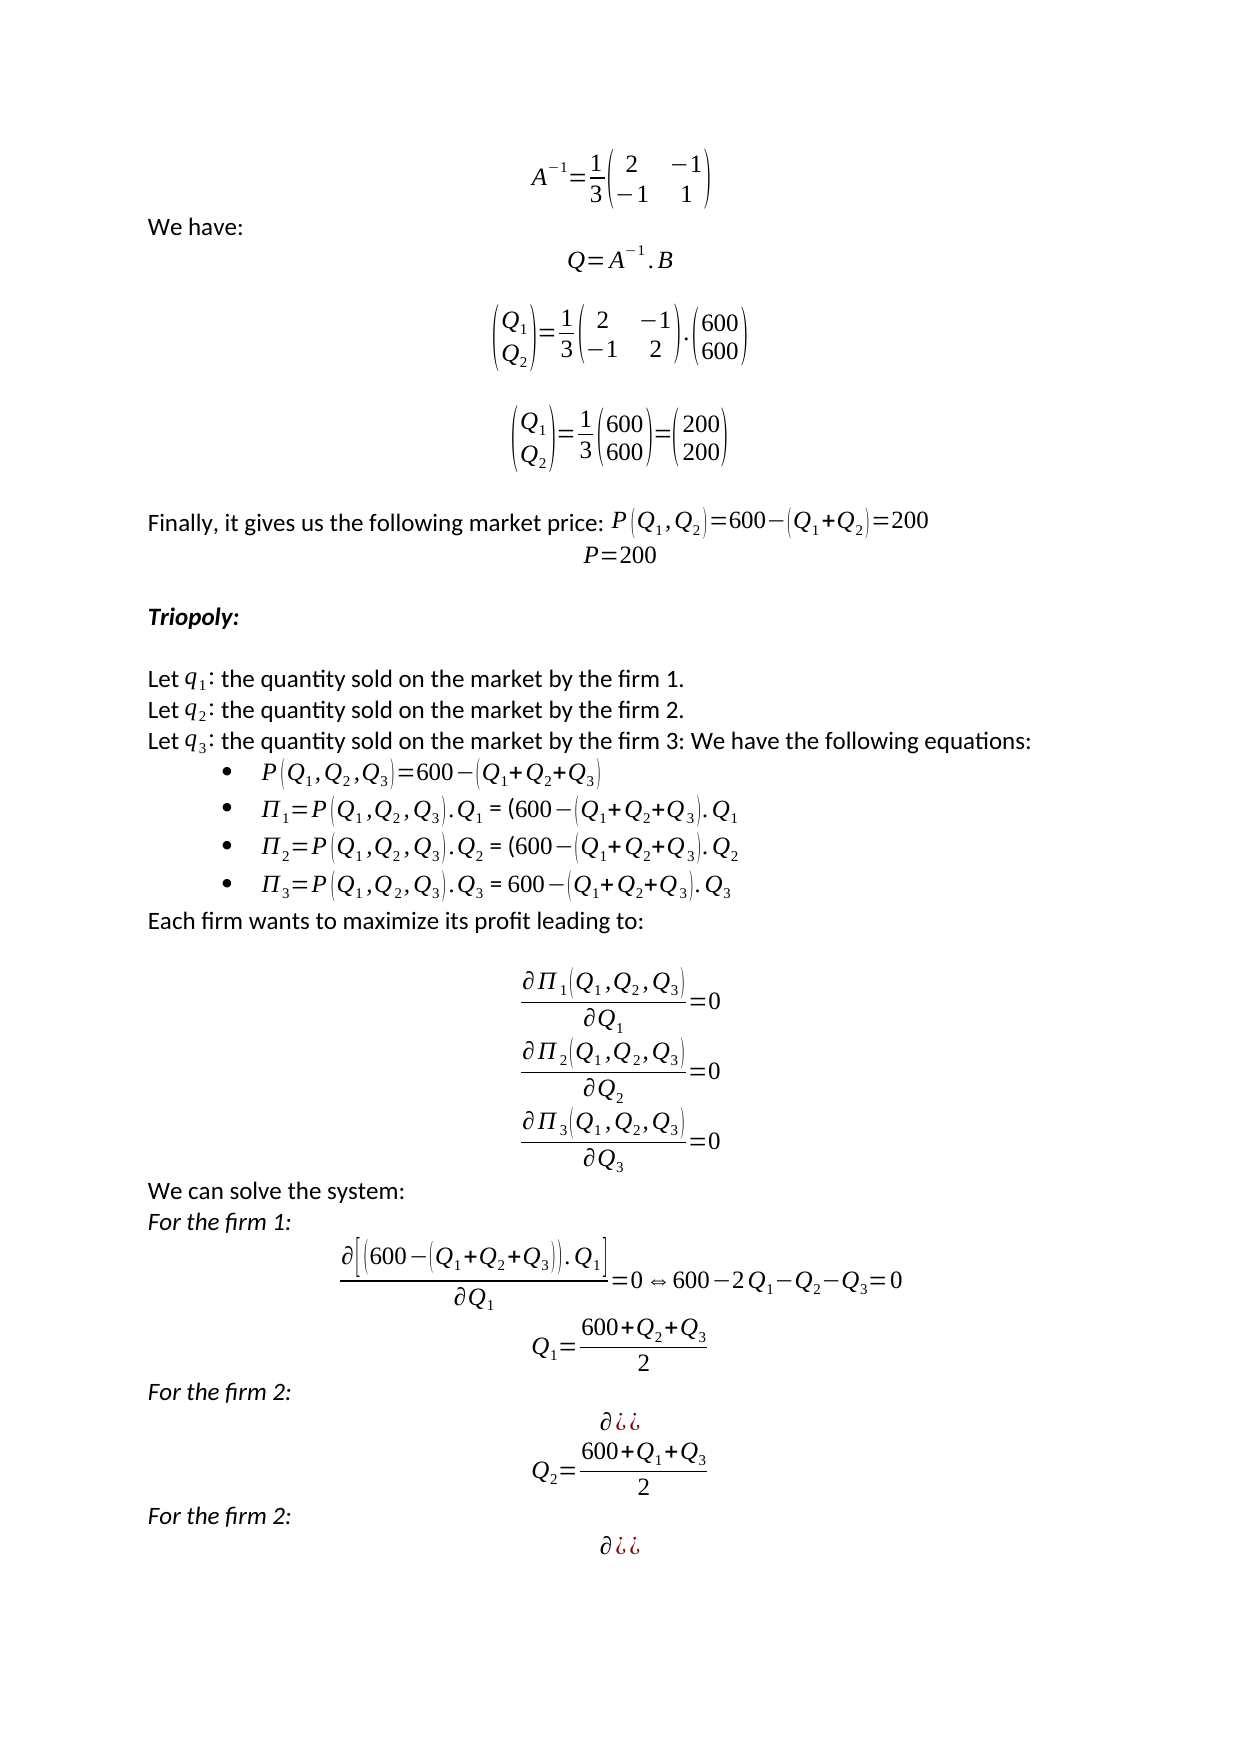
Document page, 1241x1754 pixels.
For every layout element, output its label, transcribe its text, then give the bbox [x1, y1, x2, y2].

text For the firm 2: [148, 1377, 1093, 1407]
list = [223, 868, 1093, 906]
text We have: [148, 211, 1093, 242]
text For the firm 2: [148, 1500, 1093, 1531]
text Let the quantity sold on the market by the firm 2. [148, 694, 1093, 725]
text Let the quantity sold on the market by the firm 1. [148, 662, 1093, 694]
text Finally, it gives us the following market price: [148, 506, 1093, 540]
text We can solve the system: [148, 1175, 1093, 1206]
list = ( [223, 792, 1093, 830]
text For the firm 1: [148, 1206, 1093, 1236]
text Let the quantity sold on the market by the firm 3: We have the following equations: [148, 725, 1093, 756]
list = ( [223, 830, 1093, 868]
text Triopoly: [148, 601, 1093, 632]
text Each firm wants to maximize its profit leading to: [148, 906, 1093, 936]
